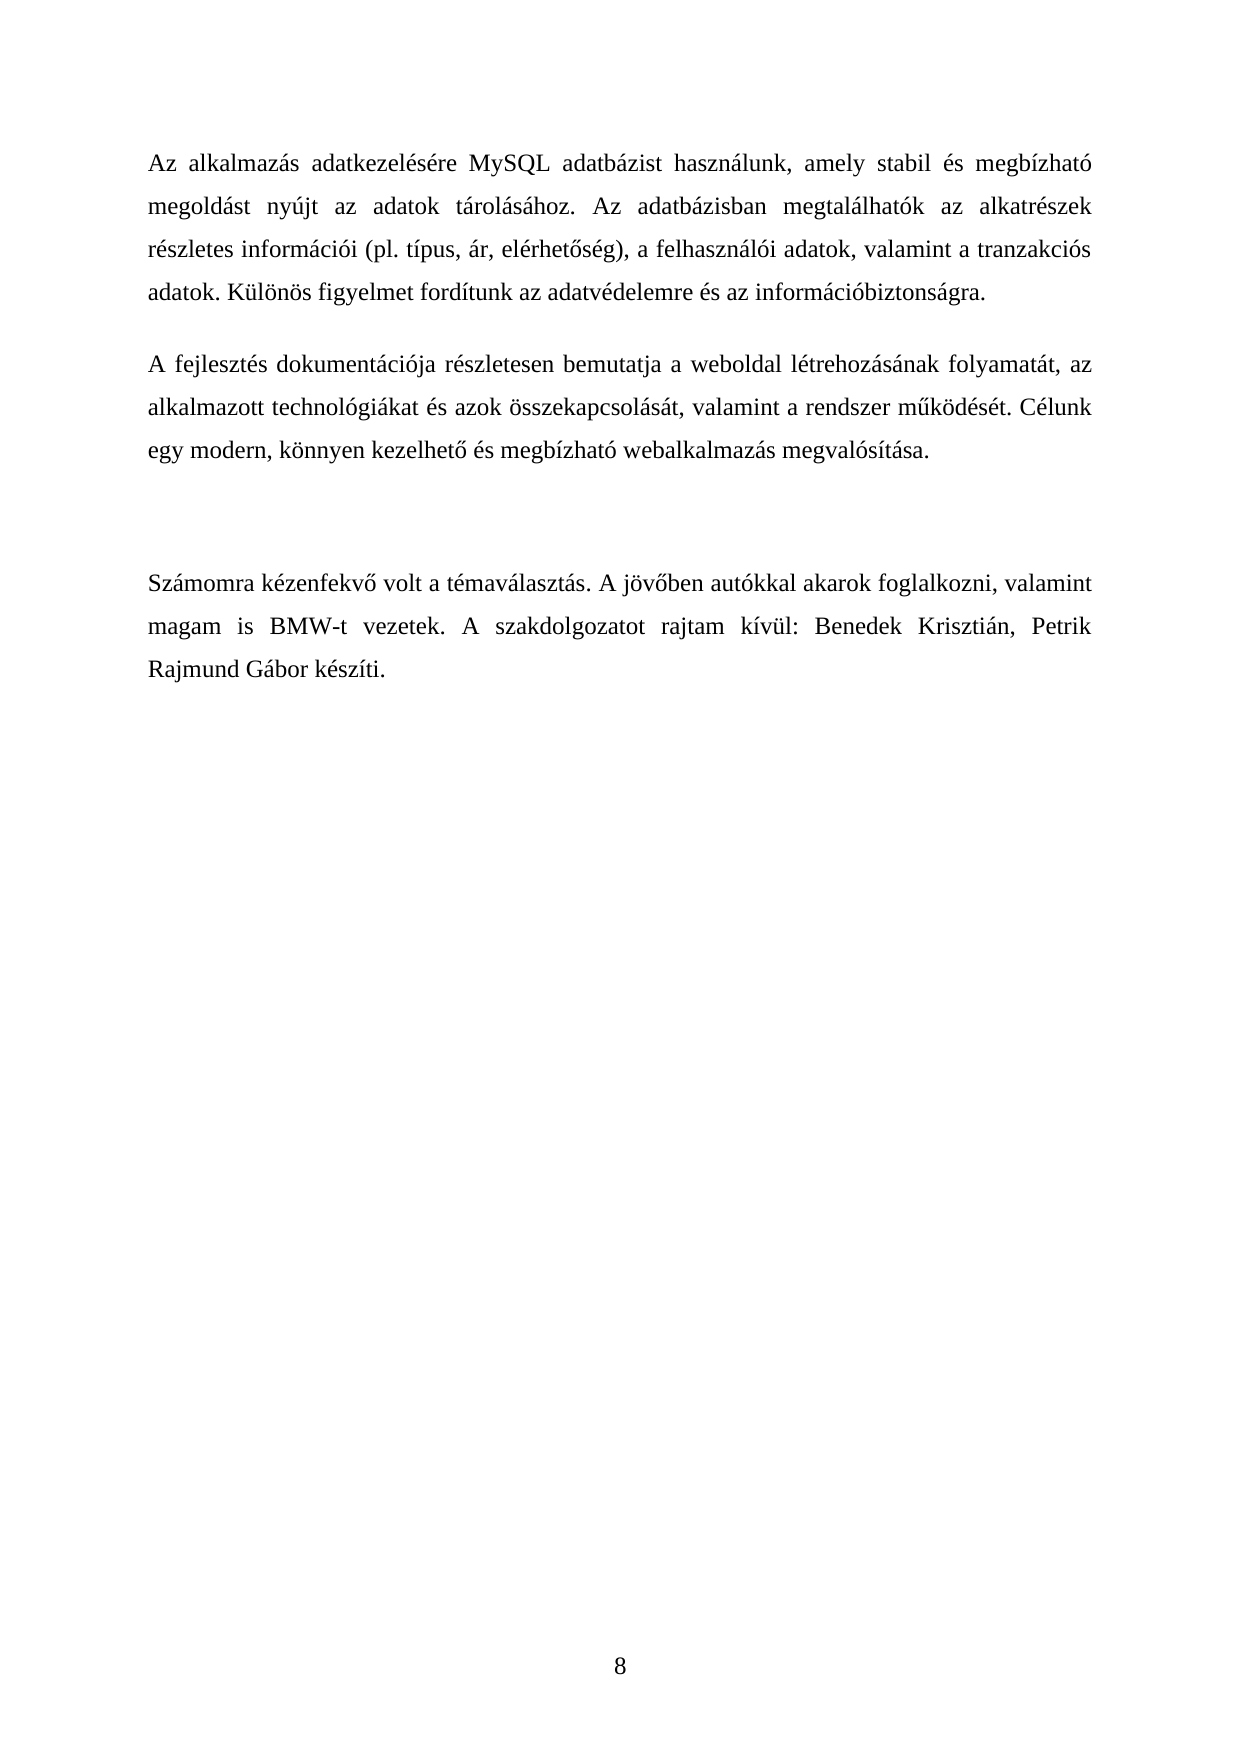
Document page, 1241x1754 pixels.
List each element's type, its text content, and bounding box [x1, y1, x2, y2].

text Számomra kézenfekvő volt a témaválasztás. A jövőben autókkal akarok foglalkozni, valamint magam is BMW-t vezetek. A szakdolgozatot rajtam kívül: Benedek Krisztián, Petrik Rajmund Gábor készíti. [148, 568, 1093, 683]
text Az alkalmazás adatkezelésére MySQL adatbázist használunk, amely stabil és megbízható megoldást nyújt az adatok tárolásához. Az adatbázisban megtalálhatók az alkatrészek részletes információi (pl. típus, ár, elérhetőség), a felhasználói adatok, valamint a tranzakciós adatok. Különös figyelmet fordítunk az adatvédelemre és az információbiztonságra. [148, 148, 1093, 306]
text A fejlesztés dokumentációja részletesen bemutatja a weboldal létrehozásának folyamatát, az alkalmazott technológiákat és azok összekapcsolását, valamint a rendszer működését. Célunk egy modern, könnyen kezelhető és megbízható webalkalmazás megvalósítása. [148, 349, 1093, 464]
